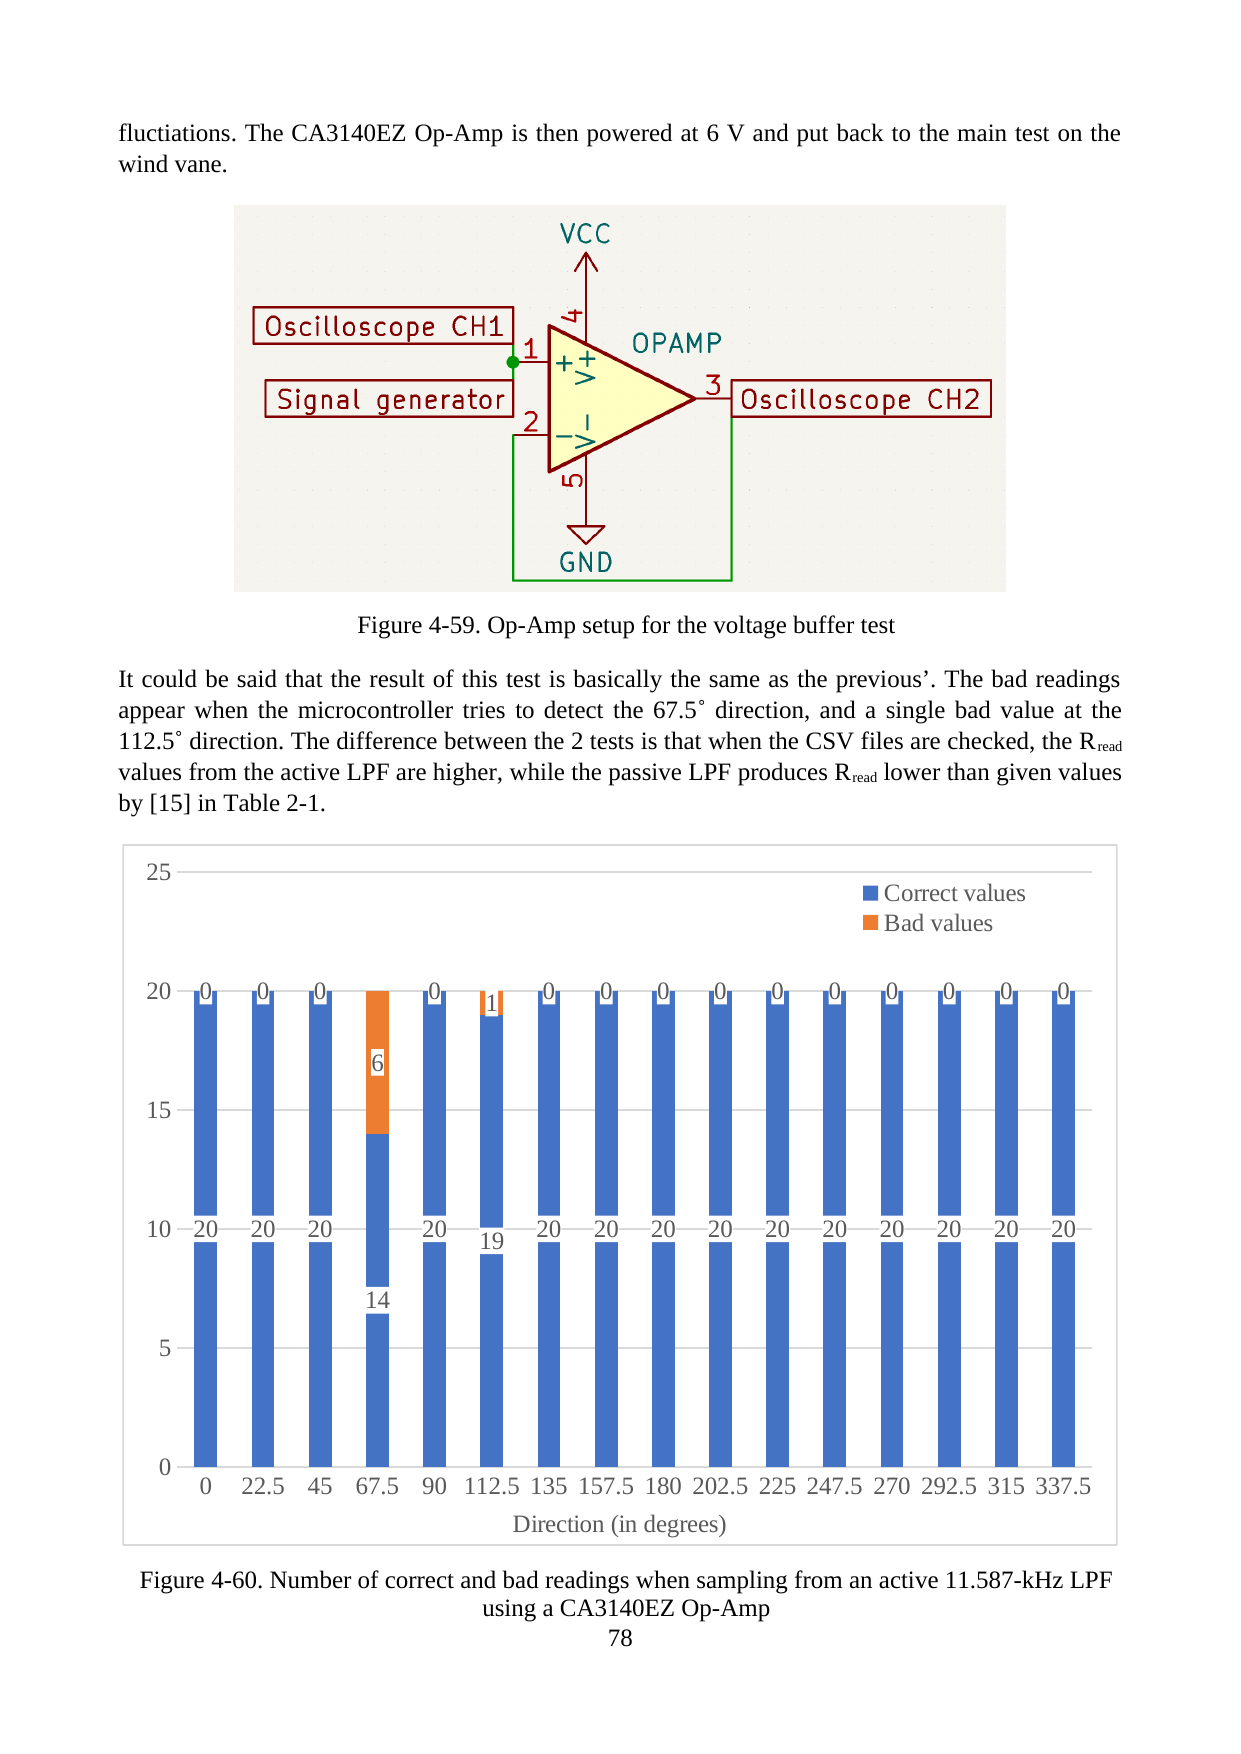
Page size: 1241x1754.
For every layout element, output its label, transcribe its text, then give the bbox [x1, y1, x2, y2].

picture [234, 205, 1007, 592]
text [118, 118, 1122, 178]
text It could be said that the result of this test is basically the same as the previous’. The bad readings appear when the microcontroller tries to detect the 67.5˚ direction, and a single bad value at the 112.5˚ direction. The difference between the 2 tests is that when the CSV files are checked, the Rread values from the active LPF are higher, while the passive LPF produces Rread lower than given values by [15] in Table 2-1. [118, 664, 1122, 817]
